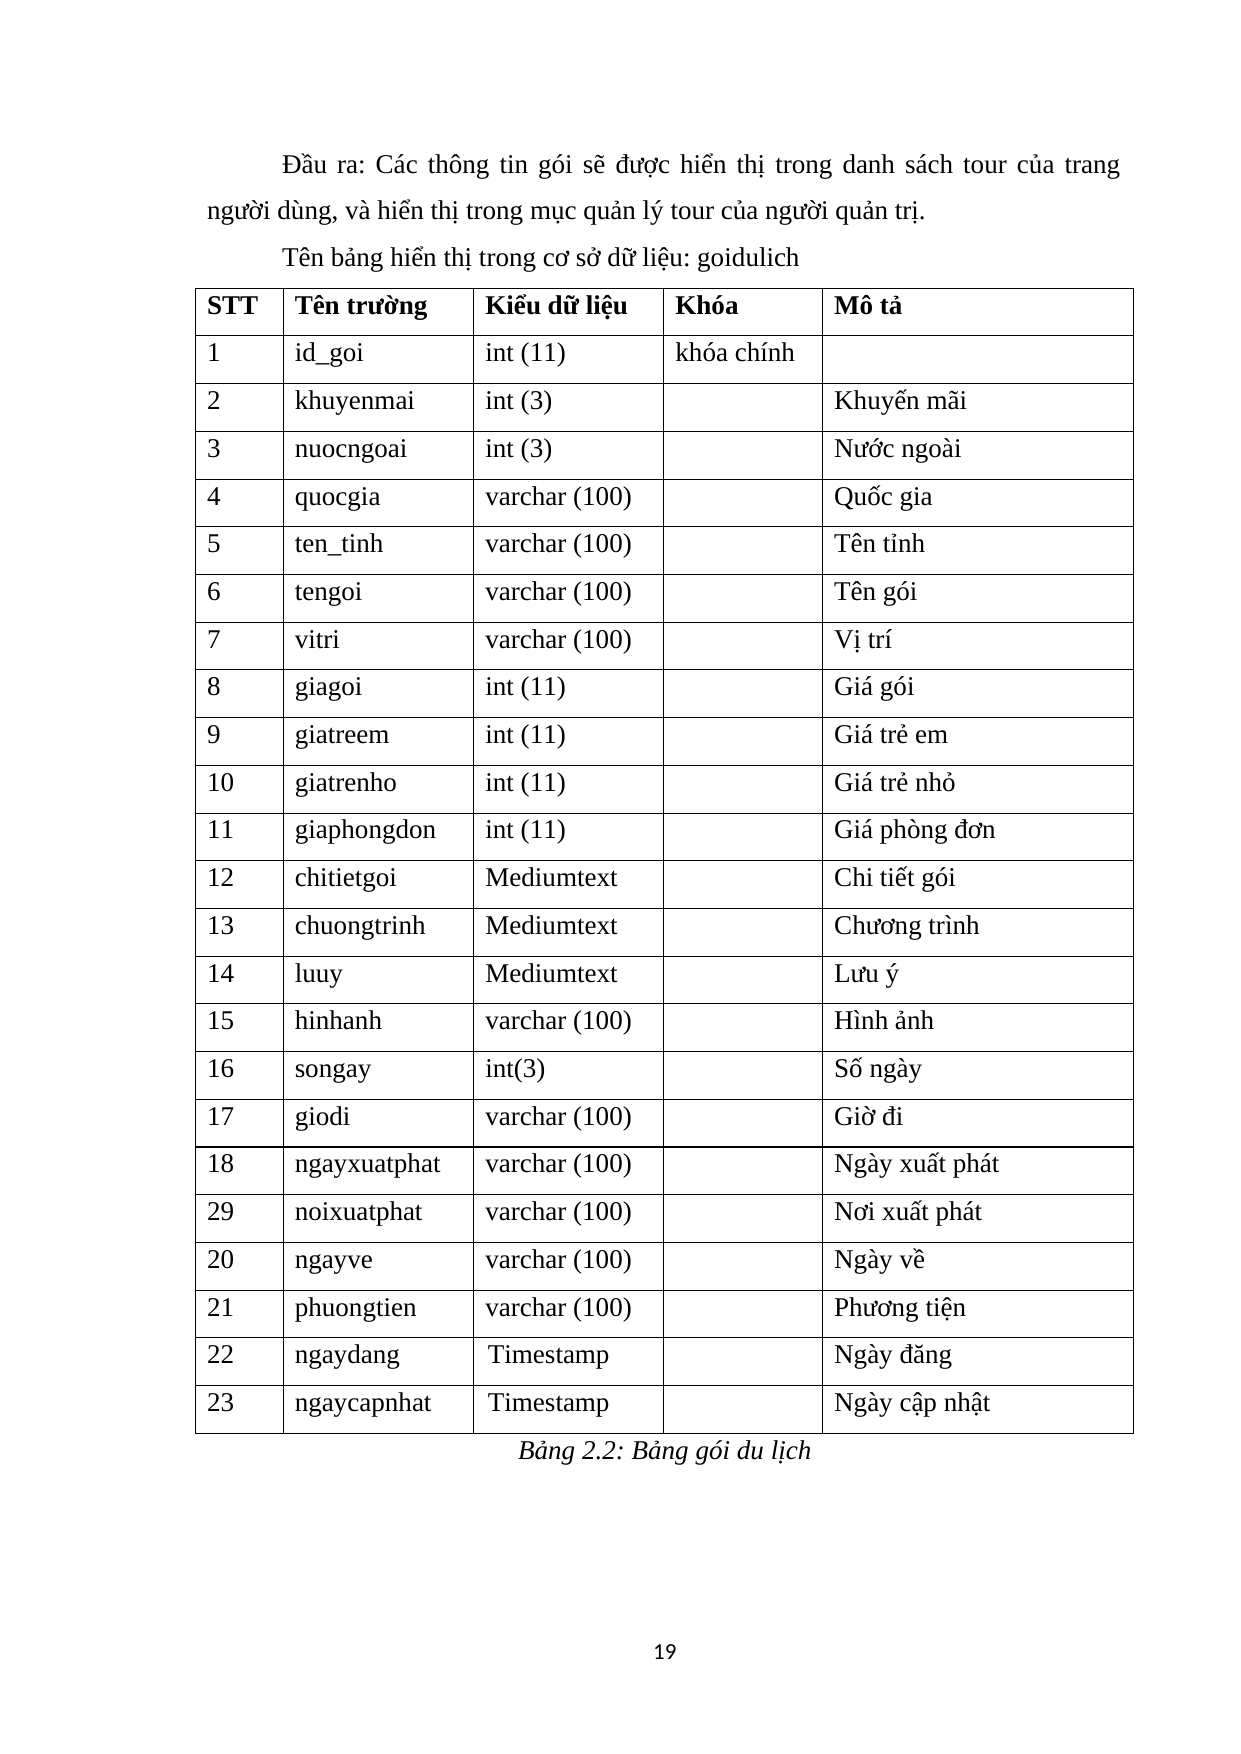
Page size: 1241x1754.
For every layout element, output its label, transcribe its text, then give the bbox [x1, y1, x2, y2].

table_cell 18 [196, 1148, 283, 1194]
table_cell [664, 1386, 822, 1433]
table_cell 23 [196, 1386, 283, 1433]
table_header Khóa [664, 289, 822, 335]
table_cell noixuatphat [284, 1195, 473, 1242]
table_cell varchar (100) [474, 1004, 663, 1051]
table_cell varchar (100) [474, 1195, 663, 1242]
table_cell [664, 623, 822, 669]
table_cell tengoi [284, 575, 473, 622]
table_cell varchar (100) [474, 1148, 663, 1194]
table_cell ten_tinh [284, 527, 473, 574]
table_cell [664, 1052, 822, 1099]
table_cell giaphongdon [284, 814, 473, 860]
table_cell 2 [196, 384, 283, 431]
table_cell [664, 814, 822, 860]
table_cell [664, 480, 822, 526]
table_cell quocgia [284, 480, 473, 526]
table_cell 12 [196, 861, 283, 908]
table_cell int (11) [474, 670, 663, 717]
table_cell Giờ đi [823, 1100, 1133, 1146]
table_cell [664, 1195, 822, 1242]
table_cell 15 [196, 1004, 283, 1051]
table_cell [664, 1338, 822, 1385]
table_header Kiểu dữ liệu [474, 289, 663, 335]
table_cell 17 [196, 1100, 283, 1146]
table_cell 5 [196, 527, 283, 574]
table_cell varchar (100) [474, 527, 663, 574]
table_cell Nơi xuất phát [823, 1195, 1133, 1242]
text Đầu ra: Các thông tin gói sẽ được hiển thị trong danh sách tour của trang người dùng, và hiển thị trong mục quản lý tour của người quản trị. [207, 148, 1122, 226]
table_cell int (11) [474, 718, 663, 765]
table_cell [664, 575, 822, 622]
table_cell Vị trí [823, 623, 1133, 669]
table_cell Timestamp [474, 1386, 663, 1433]
text Tên bảng hiển thị trong cơ sở dữ liệu: goidulich [207, 241, 1122, 272]
table_cell 11 [196, 814, 283, 860]
table_cell [664, 1100, 822, 1146]
table_cell 14 [196, 957, 283, 1003]
table_cell int (11) [474, 766, 663, 812]
table_cell 3 [196, 432, 283, 478]
table_cell [664, 861, 822, 908]
table_cell 29 [196, 1195, 283, 1242]
table_cell Giá trẻ nhỏ [823, 766, 1133, 812]
table_cell Lưu ý [823, 957, 1133, 1003]
table_cell Số ngày [823, 1052, 1133, 1099]
table_cell Giá phòng đơn [823, 814, 1133, 860]
table_cell [664, 766, 822, 812]
table_cell Chương trình [823, 909, 1133, 956]
table_cell Mediumtext [474, 957, 663, 1003]
table_cell [664, 718, 822, 765]
table_cell varchar (100) [474, 1243, 663, 1289]
table_cell int (11) [474, 814, 663, 860]
table_cell Ngày về [823, 1243, 1133, 1289]
table_header Mô tả [823, 289, 1133, 335]
table_cell [664, 1291, 822, 1337]
table_cell int(3) [474, 1052, 663, 1099]
table_cell chitietgoi [284, 861, 473, 908]
table_cell 16 [196, 1052, 283, 1099]
table_cell Phương tiện [823, 1291, 1133, 1337]
table_cell [664, 384, 822, 431]
table_cell 7 [196, 623, 283, 669]
table_cell Tên gói [823, 575, 1133, 622]
table_cell 1 [196, 336, 283, 383]
table_cell [664, 909, 822, 956]
table_cell Giá trẻ em [823, 718, 1133, 765]
table_cell [664, 527, 822, 574]
table_cell ngayxuatphat [284, 1148, 473, 1194]
table_cell int (11) [474, 336, 663, 383]
table_cell giodi [284, 1100, 473, 1146]
table_cell Ngày cập nhật [823, 1386, 1133, 1433]
table_cell [664, 1243, 822, 1289]
table_cell 21 [196, 1291, 283, 1337]
table_cell varchar (100) [474, 575, 663, 622]
table_cell [664, 1148, 822, 1194]
table_cell Hình ảnh [823, 1004, 1133, 1051]
table_cell luuy [284, 957, 473, 1003]
table_cell Ngày xuất phát [823, 1148, 1133, 1194]
table_cell giatreem [284, 718, 473, 765]
table_cell 22 [196, 1338, 283, 1385]
table_cell Nước ngoài [823, 432, 1133, 478]
table_cell ngaycapnhat [284, 1386, 473, 1433]
table_cell Ngày đăng [823, 1338, 1133, 1385]
table_cell Tên tỉnh [823, 527, 1133, 574]
table_cell Mediumtext [474, 909, 663, 956]
table_cell Giá gói [823, 670, 1133, 717]
table_cell 4 [196, 480, 283, 526]
table_cell giagoi [284, 670, 473, 717]
table_cell varchar (100) [474, 1291, 663, 1337]
table_cell vitri [284, 623, 473, 669]
text Bảng 2.2: Bảng gói du lịch [207, 1434, 1122, 1465]
table_cell Chi tiết gói [823, 861, 1133, 908]
table_cell [664, 957, 822, 1003]
table_cell ngaydang [284, 1338, 473, 1385]
table_cell Khuyến mãi [823, 384, 1133, 431]
table_cell [664, 1004, 822, 1051]
table_cell songay [284, 1052, 473, 1099]
table_cell int (3) [474, 384, 663, 431]
table_cell id_goi [284, 336, 473, 383]
table_cell Quốc gia [823, 480, 1133, 526]
table_cell khuyenmai [284, 384, 473, 431]
table_cell [664, 432, 822, 478]
table_cell hinhanh [284, 1004, 473, 1051]
table_cell Timestamp [474, 1338, 663, 1385]
table_cell varchar (100) [474, 623, 663, 669]
table_cell 6 [196, 575, 283, 622]
table_header Tên trường [284, 289, 473, 335]
table_header STT [196, 289, 283, 335]
table_cell nuocngoai [284, 432, 473, 478]
table_cell 13 [196, 909, 283, 956]
table_cell varchar (100) [474, 480, 663, 526]
table_cell giatrenho [284, 766, 473, 812]
table_cell int (3) [474, 432, 663, 478]
table_cell 8 [196, 670, 283, 717]
table_cell [664, 670, 822, 717]
table_cell ngayve [284, 1243, 473, 1289]
table_cell Mediumtext [474, 861, 663, 908]
table_cell 20 [196, 1243, 283, 1289]
table_cell 10 [196, 766, 283, 812]
table_cell phuongtien [284, 1291, 473, 1337]
table_cell chuongtrinh [284, 909, 473, 956]
table_cell khóa chính [664, 336, 822, 383]
table_cell [823, 336, 1133, 383]
table_cell 9 [196, 718, 283, 765]
table_cell varchar (100) [474, 1100, 663, 1146]
